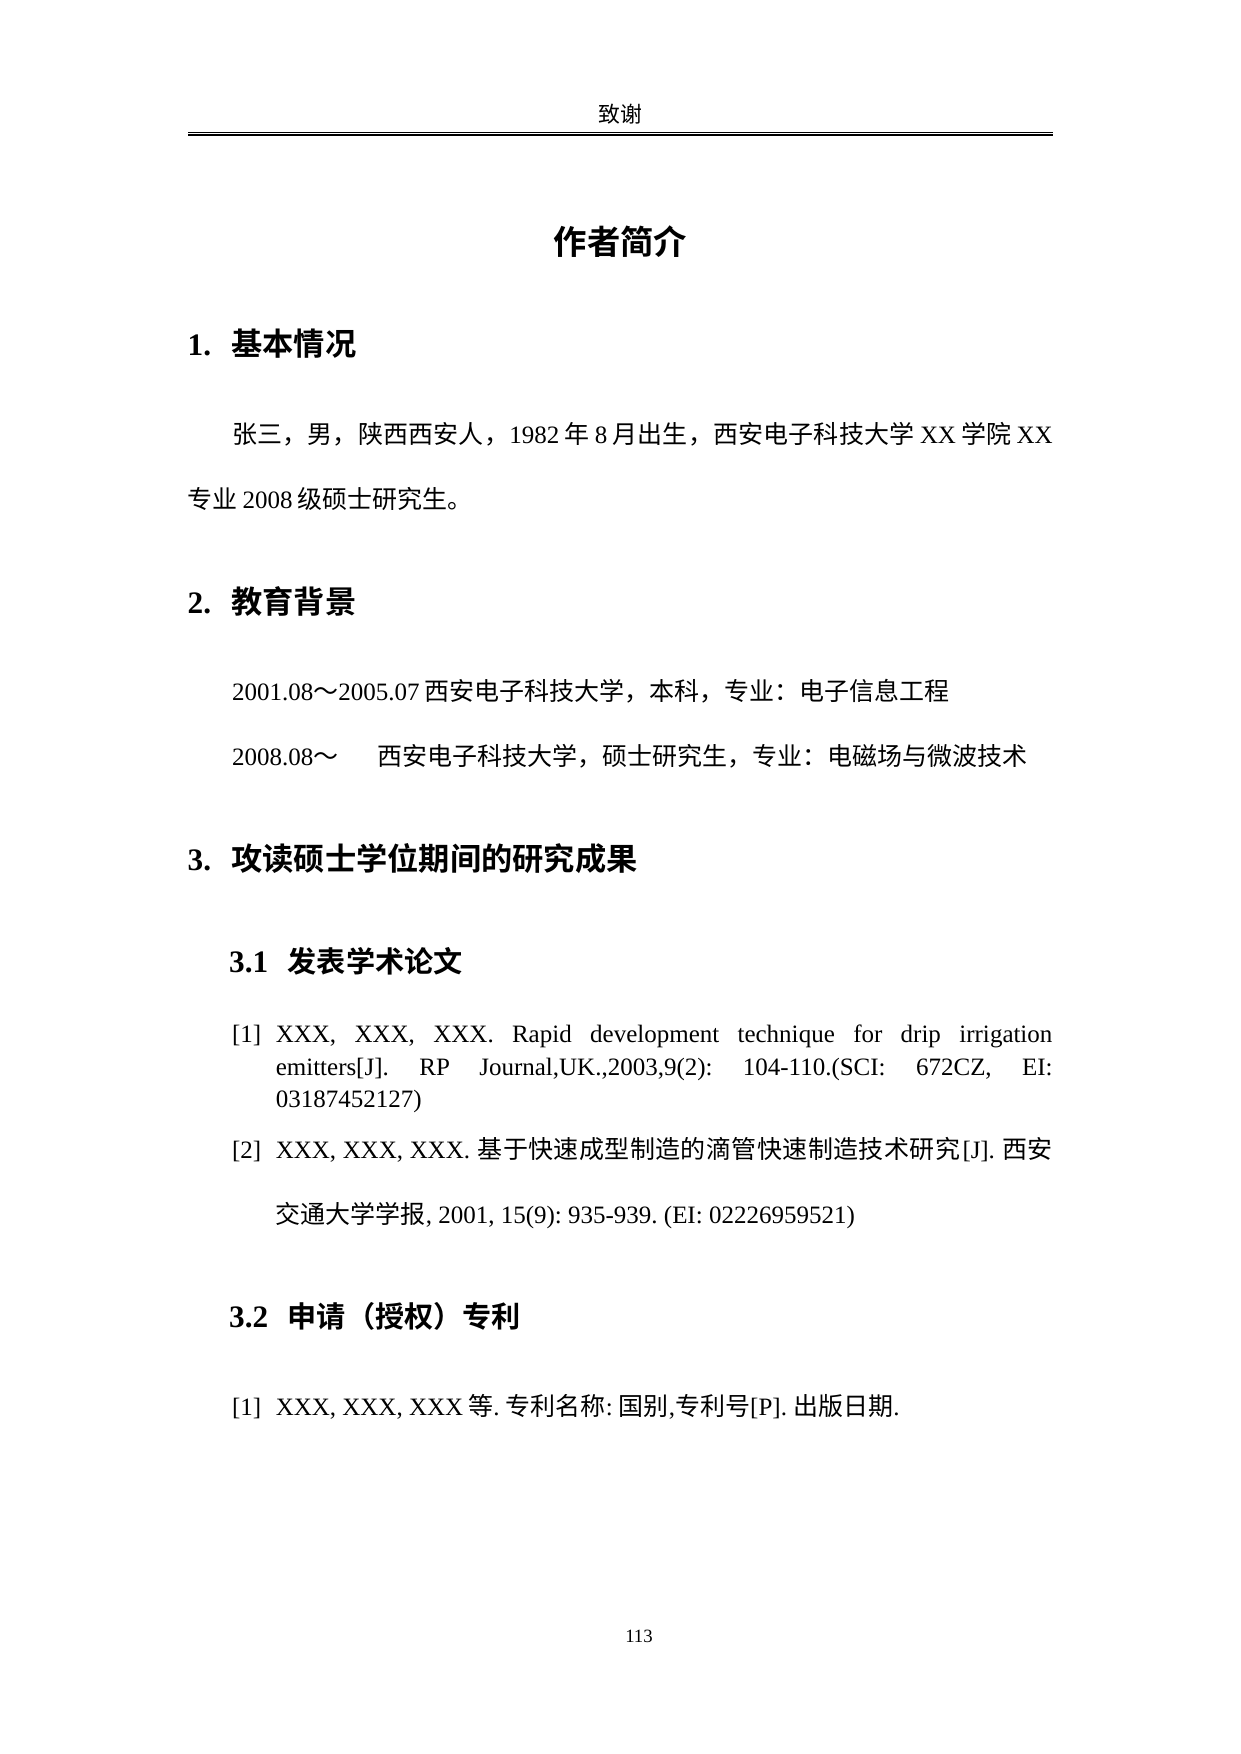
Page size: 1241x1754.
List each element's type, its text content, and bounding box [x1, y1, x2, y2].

subtitle 教育背景 [187, 567, 1053, 632]
text 2008.08～ 西安电子科技大学，硕士研究生，专业：电磁场与微波技术 [232, 722, 1053, 787]
list XXX, XXX, XXX. Rapid development technique for drip irrigation emitters[J]. RP Journal,UK.,2003,9(2): 104-110.(SCI: 672CZ, EI: 03187452127) [232, 1017, 1053, 1115]
text 2001.08～2005.07西安电子科技大学，本科，专业：电子信息工程 [232, 657, 1053, 722]
subtitle 基本情况 [187, 310, 1053, 375]
list XXX, XXX, XXX等. 专利名称: 国别,专利号[P]. 出版日期. [232, 1372, 1053, 1437]
subtitle 攻读硕士学位期间的研究成果 [187, 825, 1053, 890]
subtitle 申请（授权）专利 [229, 1282, 1053, 1347]
text 张三，男，陕西西安人，1982年8月出生，西安电子科技大学XX学院XX专业2008级硕士研究生。 [187, 400, 1053, 530]
text 作者简介 [187, 207, 1053, 272]
list XXX, XXX, XXX. 基于快速成型制造的滴管快速制造技术研究[J]. 西安交通大学学报, 2001, 15(9): 935-939. (EI: 02226959521) [232, 1115, 1053, 1245]
subtitle 发表学术论文 [229, 927, 1053, 992]
